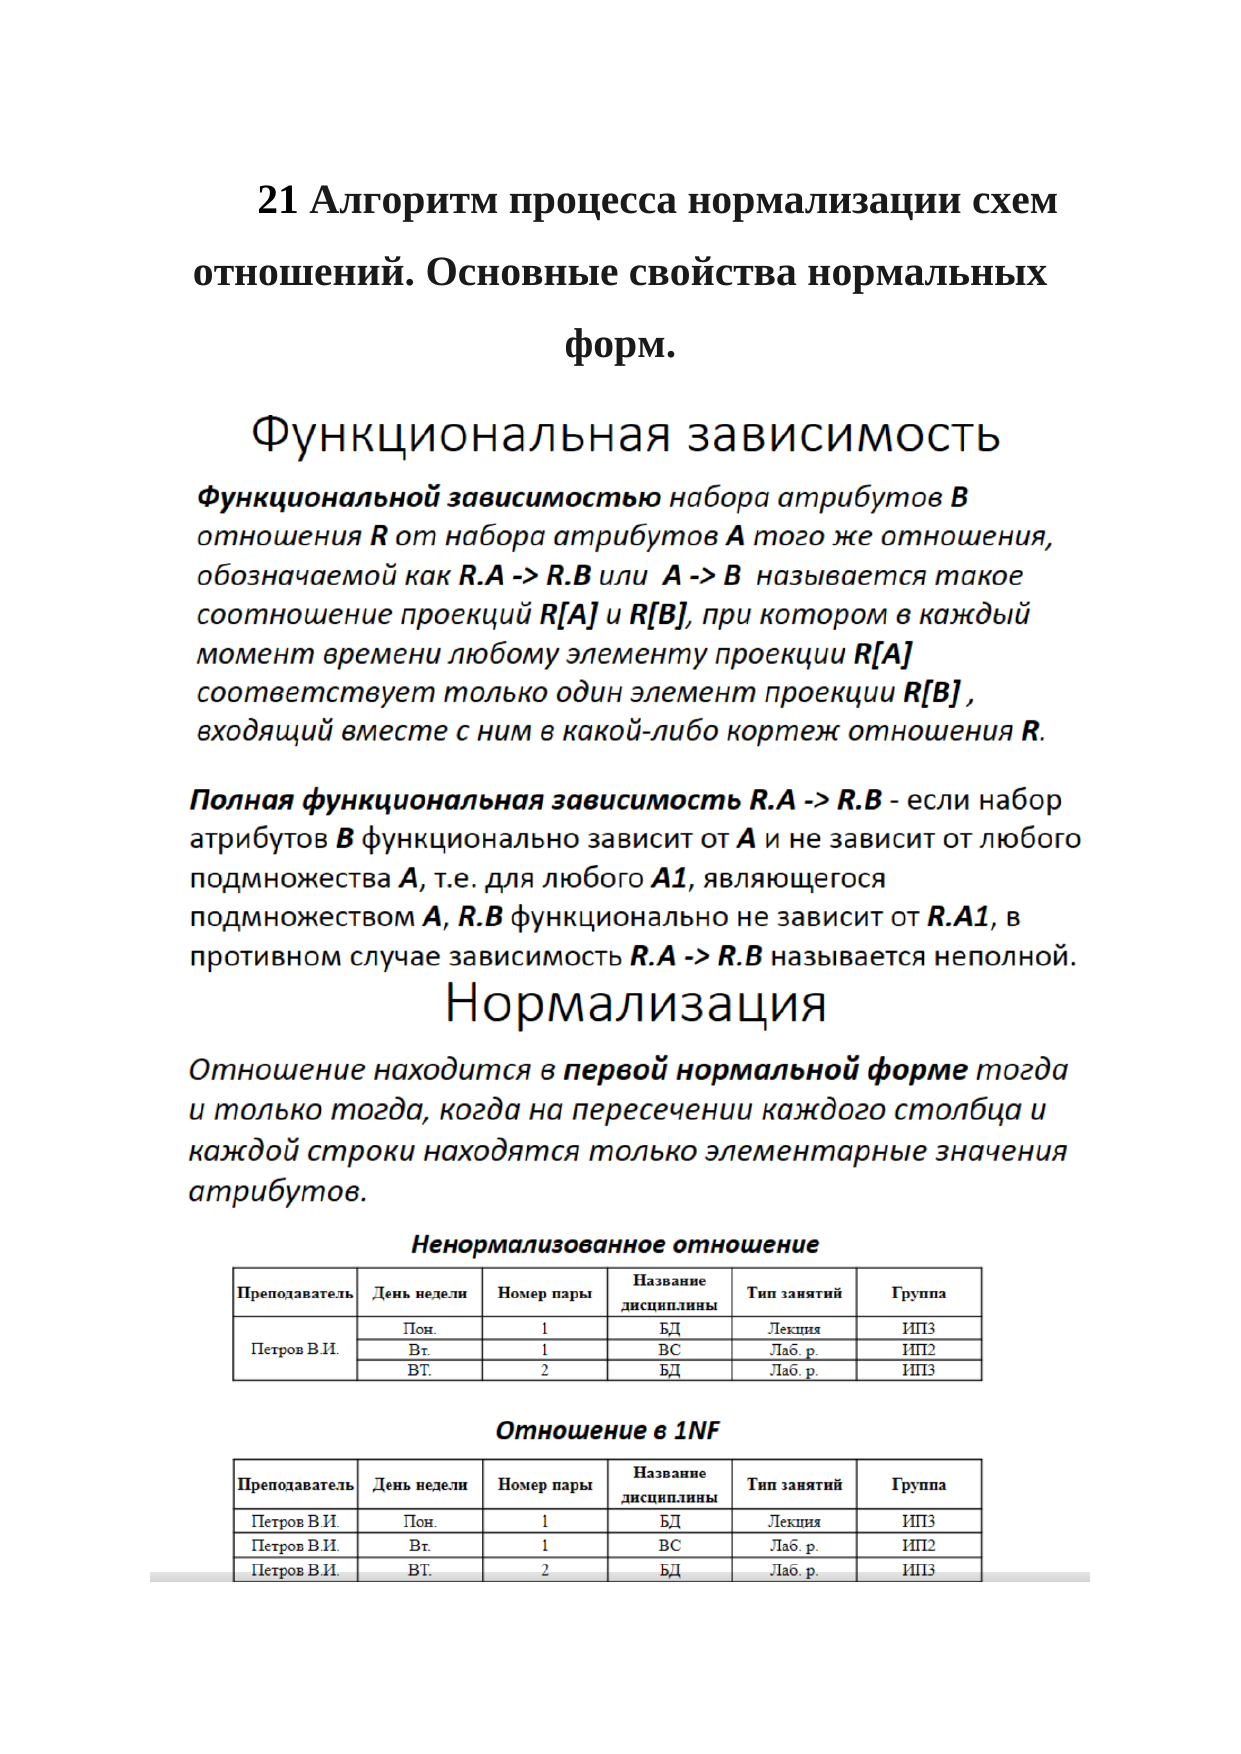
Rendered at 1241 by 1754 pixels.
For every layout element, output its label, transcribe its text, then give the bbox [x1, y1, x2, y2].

subtitle 21 Алгоритм процесса нормализации схем отношений. Основные свойства нормальных форм. [150, 175, 1090, 367]
picture [150, 977, 1091, 1582]
picture [150, 415, 1091, 974]
